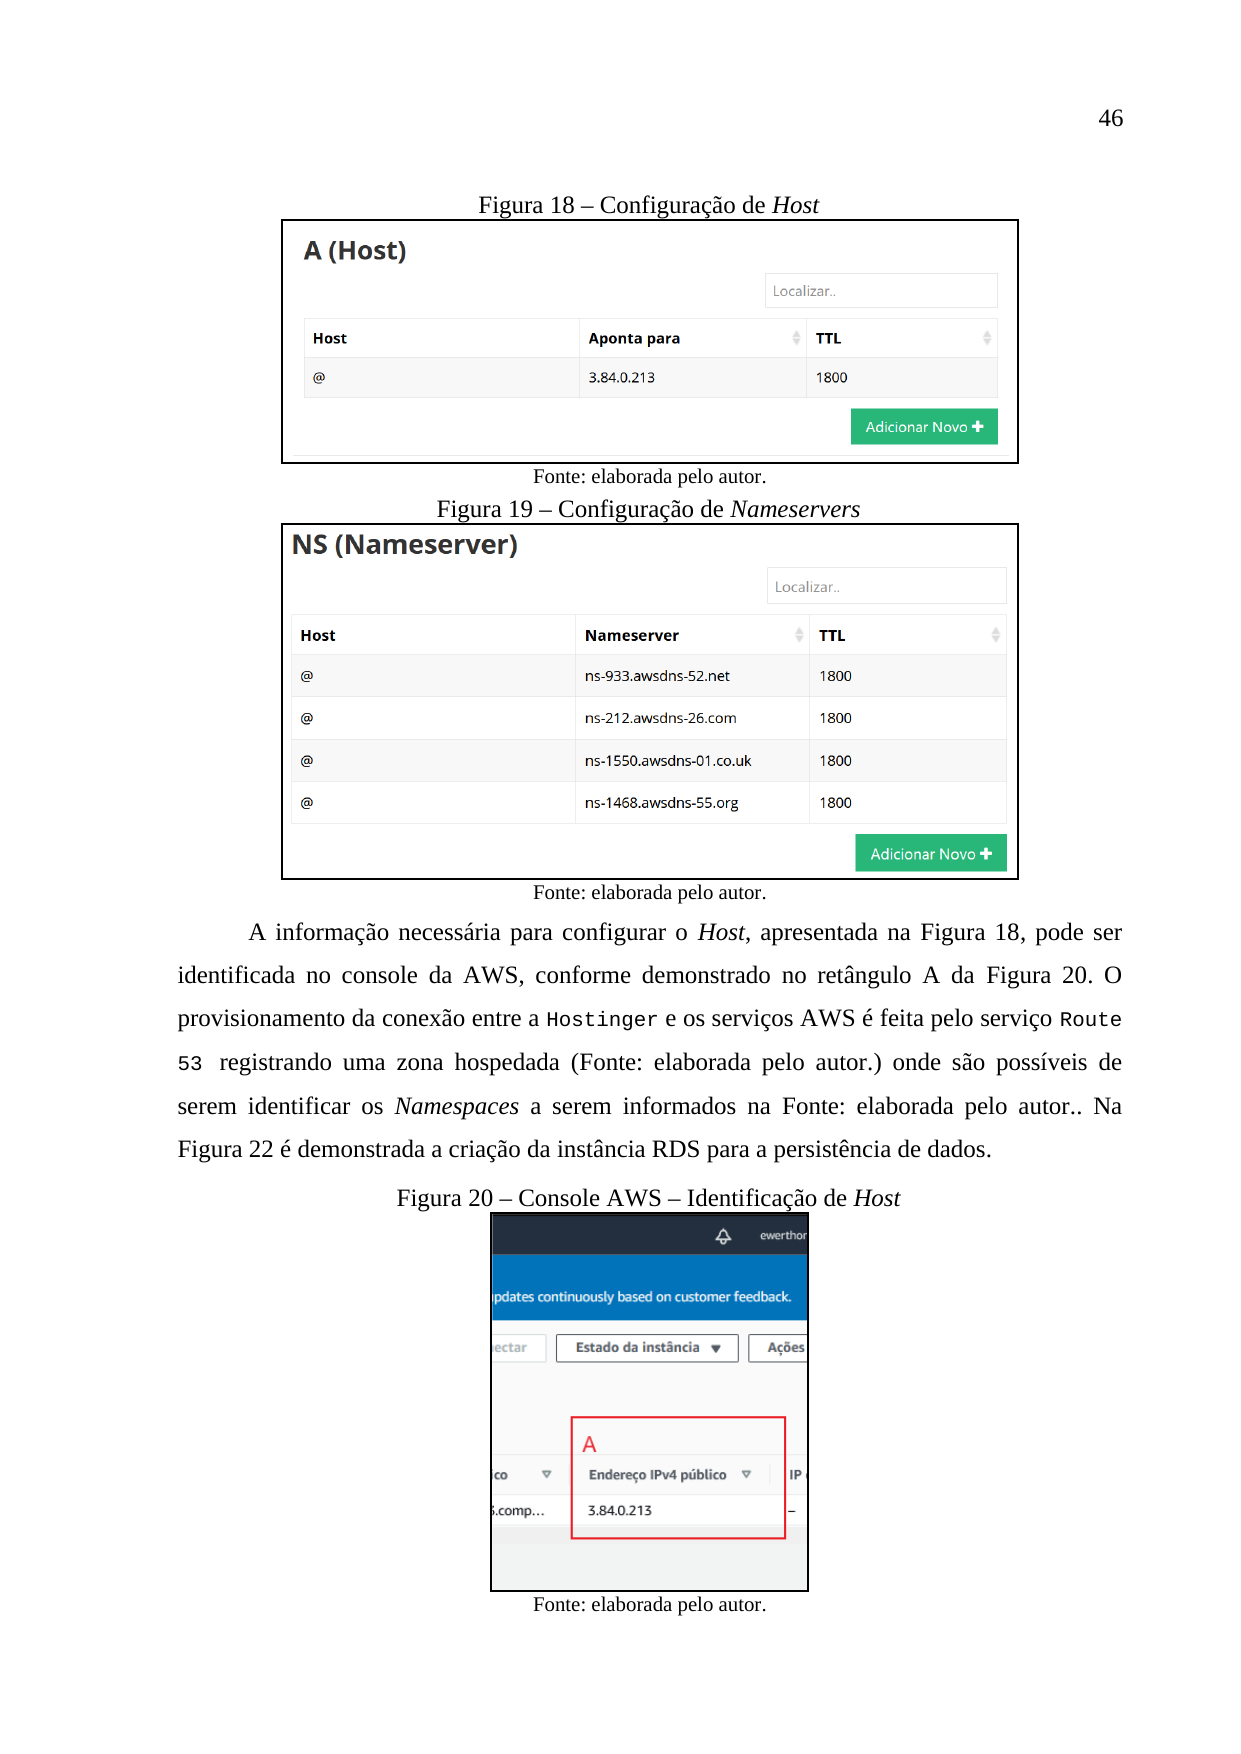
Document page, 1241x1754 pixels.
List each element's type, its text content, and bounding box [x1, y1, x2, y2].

picture [283, 525, 1017, 878]
text A informação necessária para configurar o Host, apresentada na Figura 18, pode ser identificada no console da AWS, conforme demonstrado no retângulo A da Figura 20. O provisionamento da conexão entre a Hostinger e os serviços AWS é feita pelo serviço Route 53 registrando uma zona hospedada (Figura 21) onde são possíveis de serem identificar os Namespaces a serem informados na Figura 19. Na Figura 22 é demonstrada a criação da instância RDS para a persistência de dados. [177, 917, 1122, 1163]
picture [283, 221, 1017, 462]
text Fonte: elaborada pelo autor. [177, 1592, 1122, 1616]
text Fonte: elaborada pelo autor. [177, 880, 1122, 904]
text Fonte: elaborada pelo autor. [177, 464, 1122, 488]
picture [492, 1214, 807, 1590]
